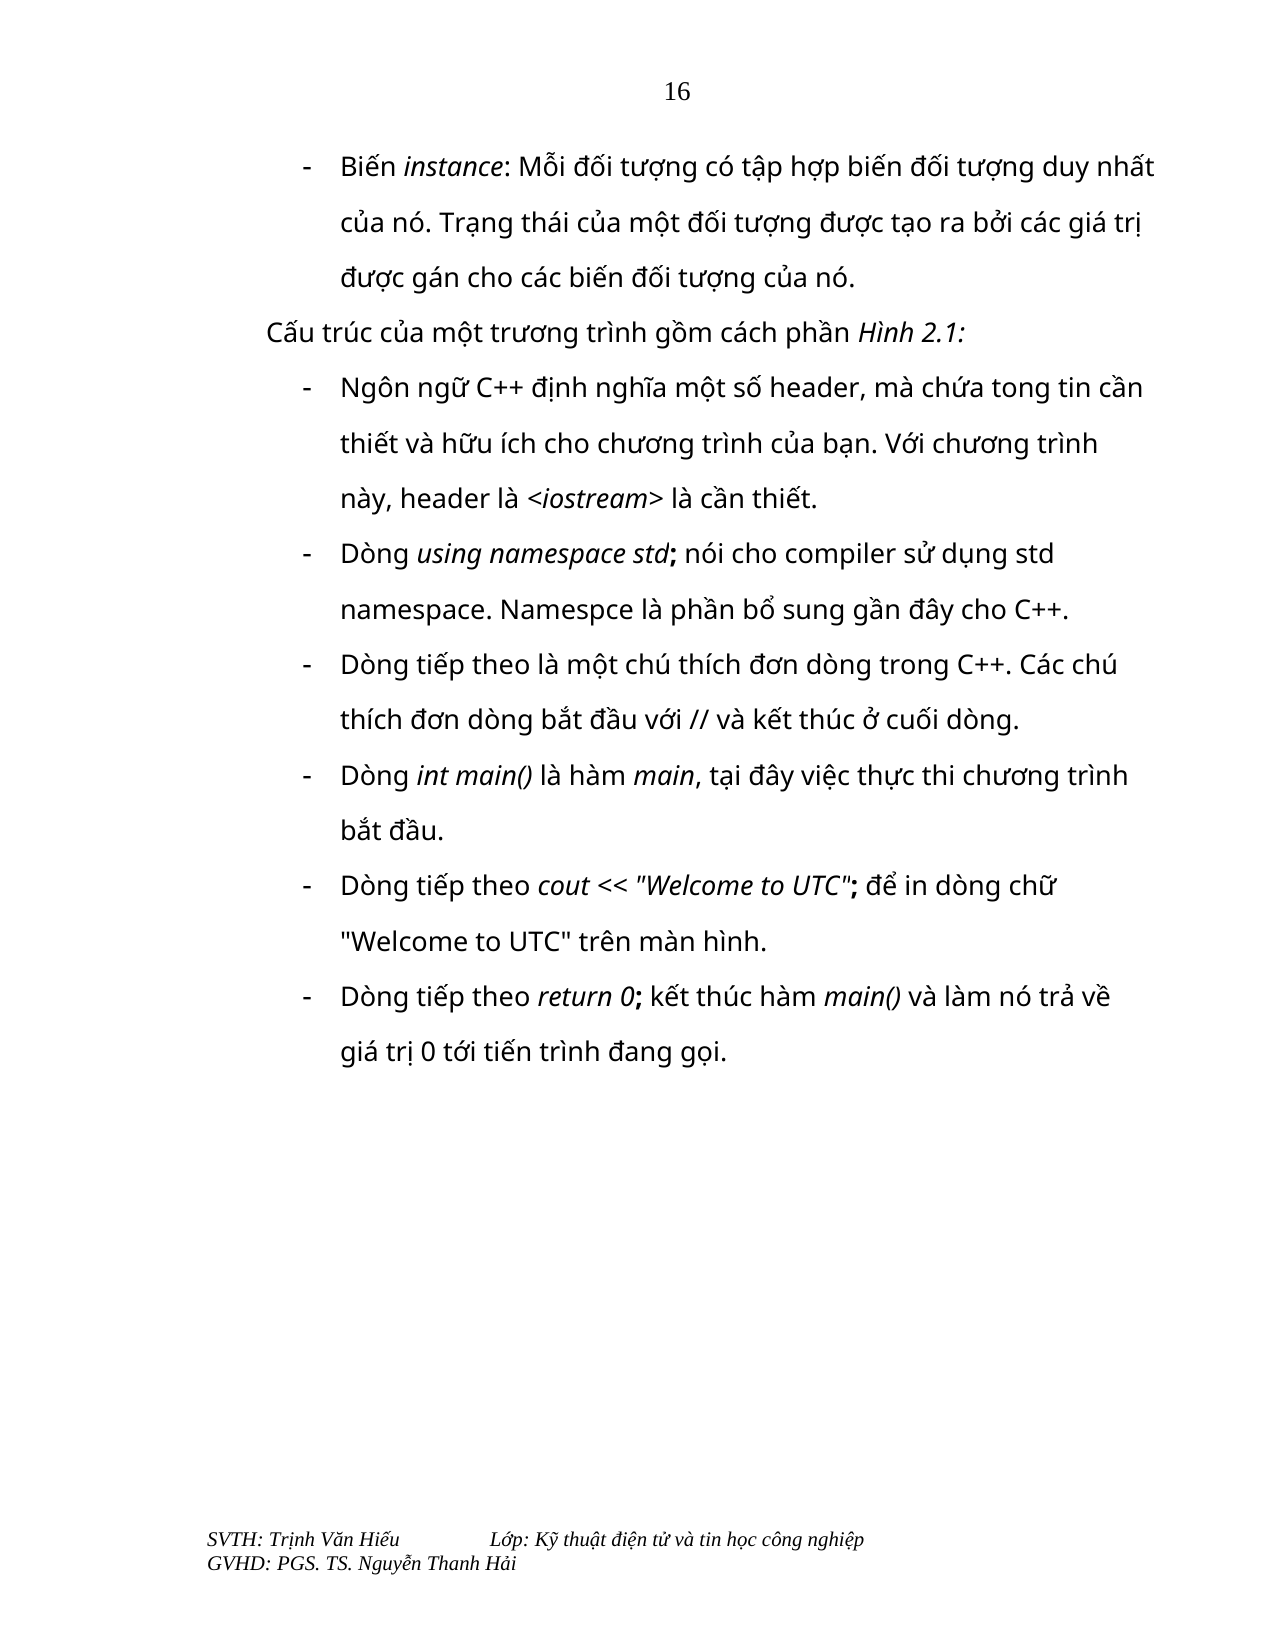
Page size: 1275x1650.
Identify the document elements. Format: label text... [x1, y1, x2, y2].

list Dòng tiếp theo cout << "Welcome to UTC"; để in dòng chữ "Welcome to UTC" trên màn hình. [302, 867, 1157, 959]
list Dòng int main() là hàm main, tại đây việc thực thi chương trình bắt đầu. [302, 756, 1157, 848]
list Cấu trúc của một trương trình gồm cách phần Hình 2.1: [207, 314, 1157, 351]
list Dòng using namespace std; nói cho compiler sử dụng std namespace. Namespce là phần bổ sung gần đây cho C++. [302, 535, 1157, 627]
list Biến instance: Mỗi đối tượng có tập hợp biến đối tượng duy nhất của nó. Trạng thái của một đối tượng được tạo ra bởi các giá trị được gán cho các biến đối tượng của nó. [302, 148, 1157, 295]
list Ngôn ngữ C++ định nghĩa một số header, mà chứa tong tin cần thiết và hữu ích cho chương trình của bạn. Với chương trình này, header là <iostream> là cần thiết. [302, 369, 1157, 516]
list Dòng tiếp theo là một chú thích đơn dòng trong C++. Các chú thích đơn dòng bắt đầu với // và kết thúc ở cuối dòng. [302, 646, 1157, 738]
list Dòng tiếp theo return 0; kết thúc hàm main() và làm nó trả về giá trị 0 tới tiến trình đang gọi. [302, 977, 1157, 1069]
